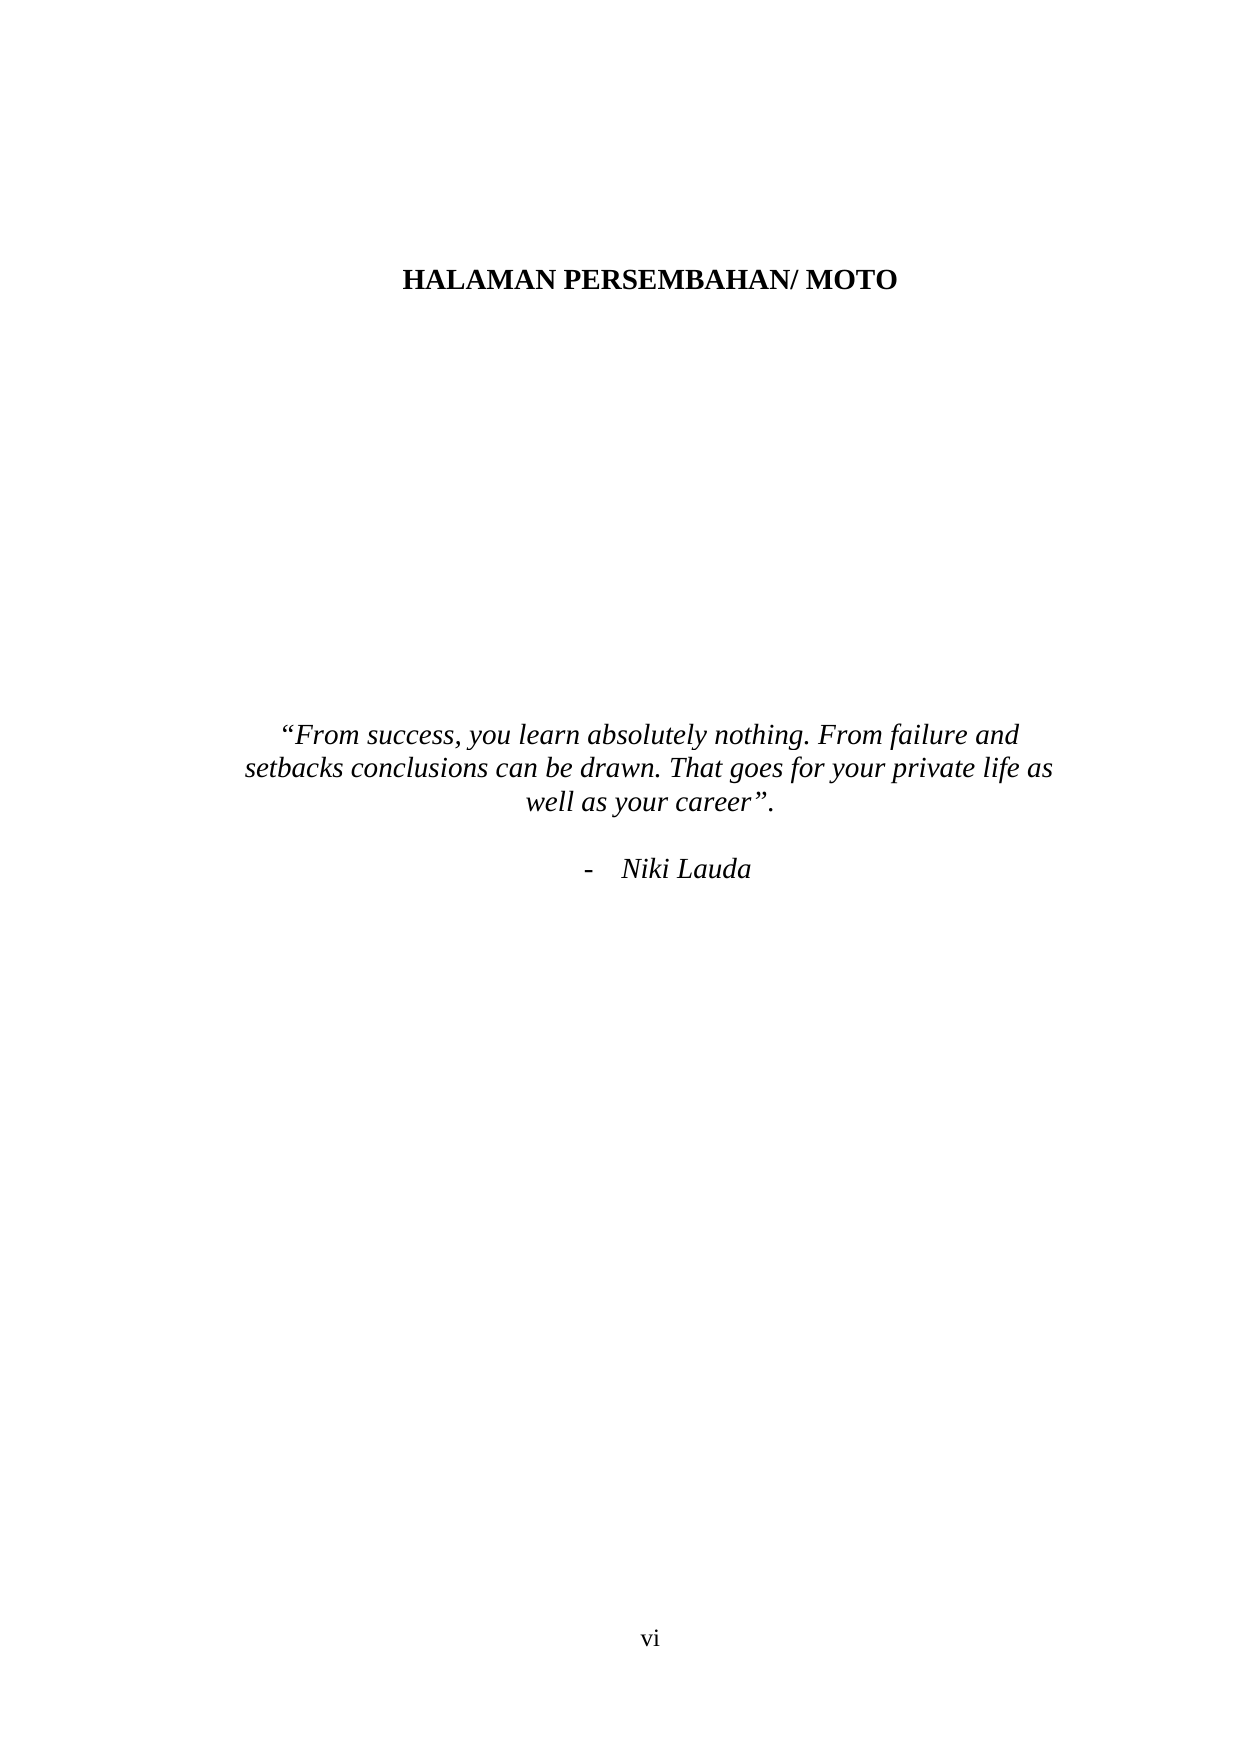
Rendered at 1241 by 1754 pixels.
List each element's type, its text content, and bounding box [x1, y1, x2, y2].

list Niki Lauda [274, 851, 1063, 884]
subtitle HALAMAN PERSEMBAHAN/ MOTO [237, 262, 1063, 296]
text “From success, you learn absolutely nothing. From failure and setbacks conclusions can be drawn. That goes for your private life as well as your career”. [775, 717, 1063, 817]
text “From success, you learn absolutely nothing. From failure and setbacks conclusions can be drawn. That goes for your private life as well as your career”. [237, 717, 525, 817]
